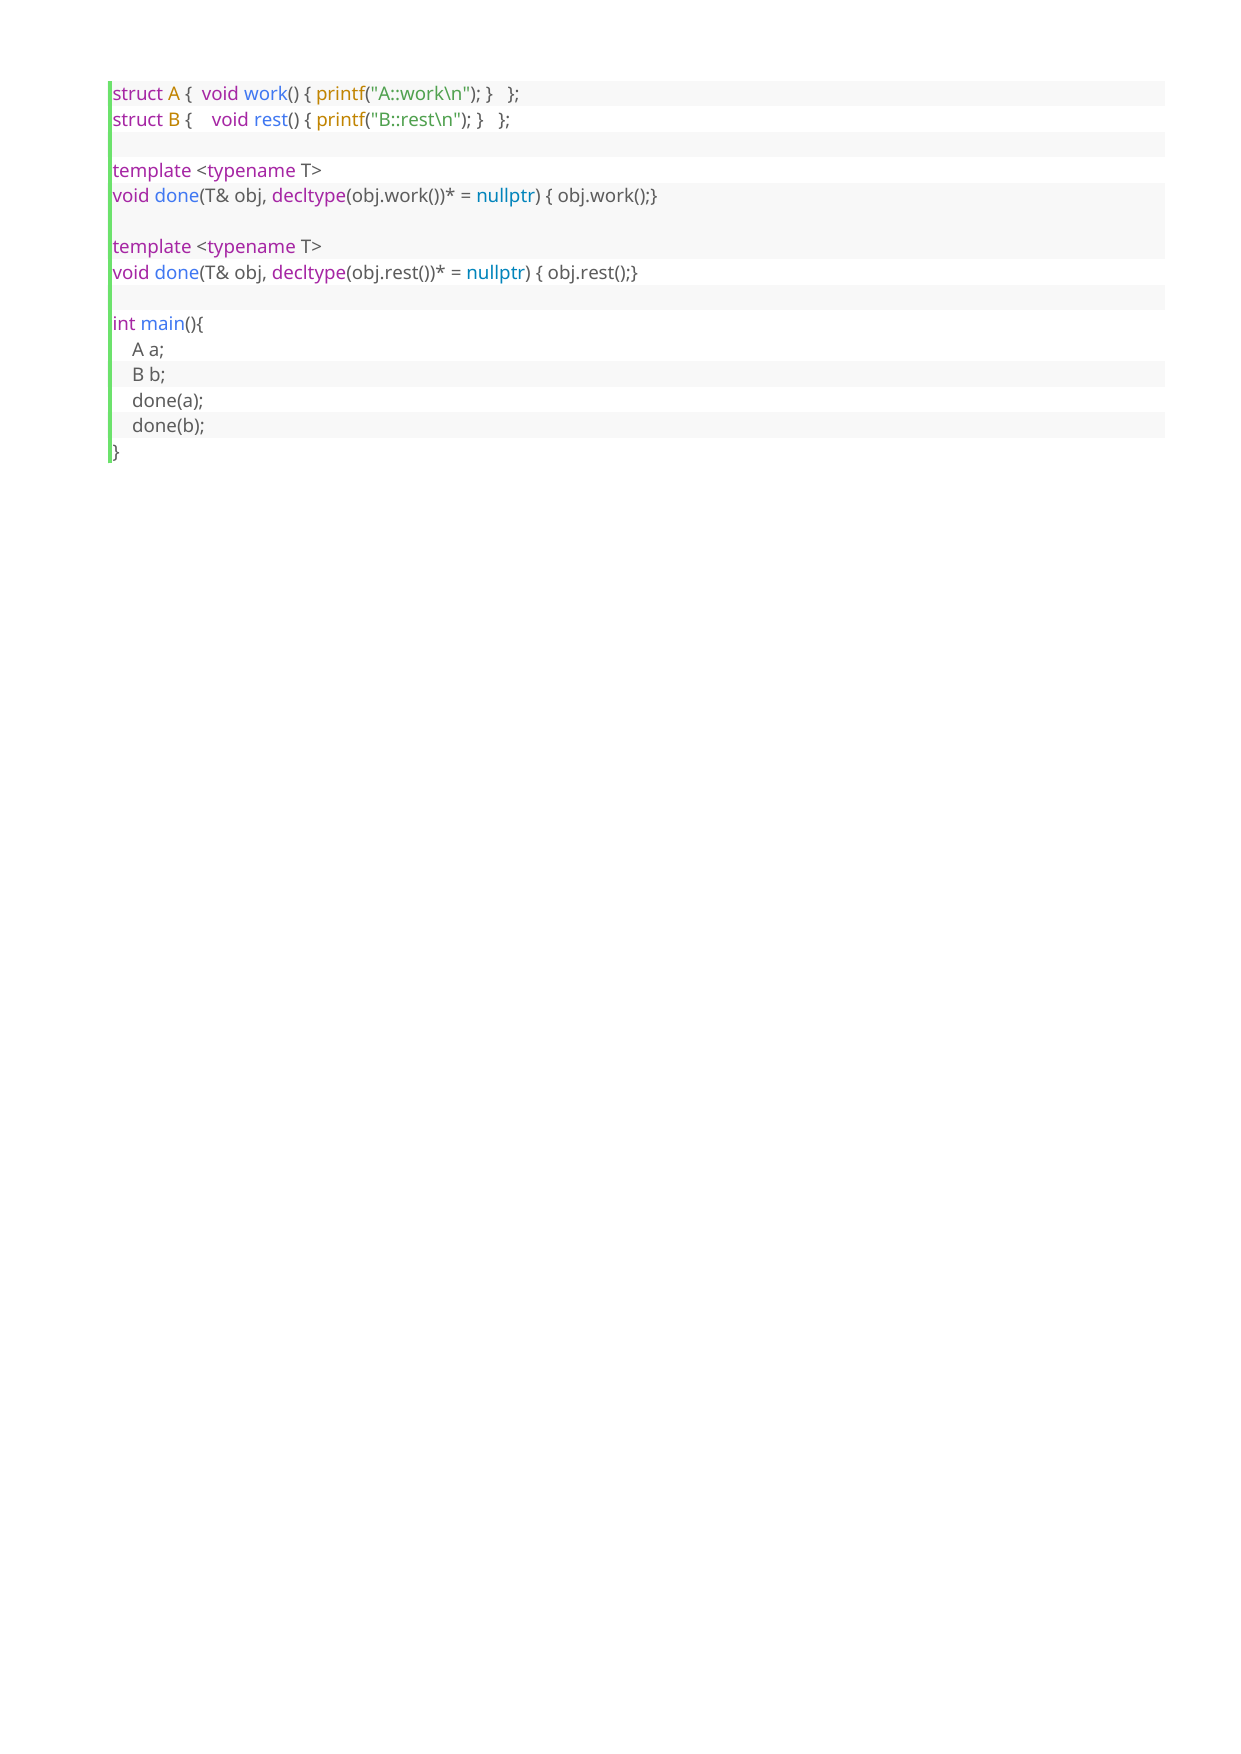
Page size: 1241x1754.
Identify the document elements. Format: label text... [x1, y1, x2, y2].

text struct A { void work() { printf("A::work\n"); } }; [112, 81, 1165, 106]
text template <typename T> [112, 234, 1165, 259]
text template <typename T> [112, 157, 1165, 183]
text done(a); [112, 387, 1165, 412]
text int main(){ [112, 310, 1165, 336]
text A a; [112, 336, 1165, 361]
text void done(T& obj, decltype(obj.rest())* = nullptr) { obj.rest();} [112, 259, 1165, 285]
text struct B { void rest() { printf("B::rest\n"); } }; [112, 106, 1165, 132]
text } [112, 438, 1165, 463]
text done(b); [112, 412, 1165, 438]
text B b; [112, 361, 1165, 387]
text void done(T& obj, decltype(obj.work())* = nullptr) { obj.work();} [112, 183, 1165, 208]
